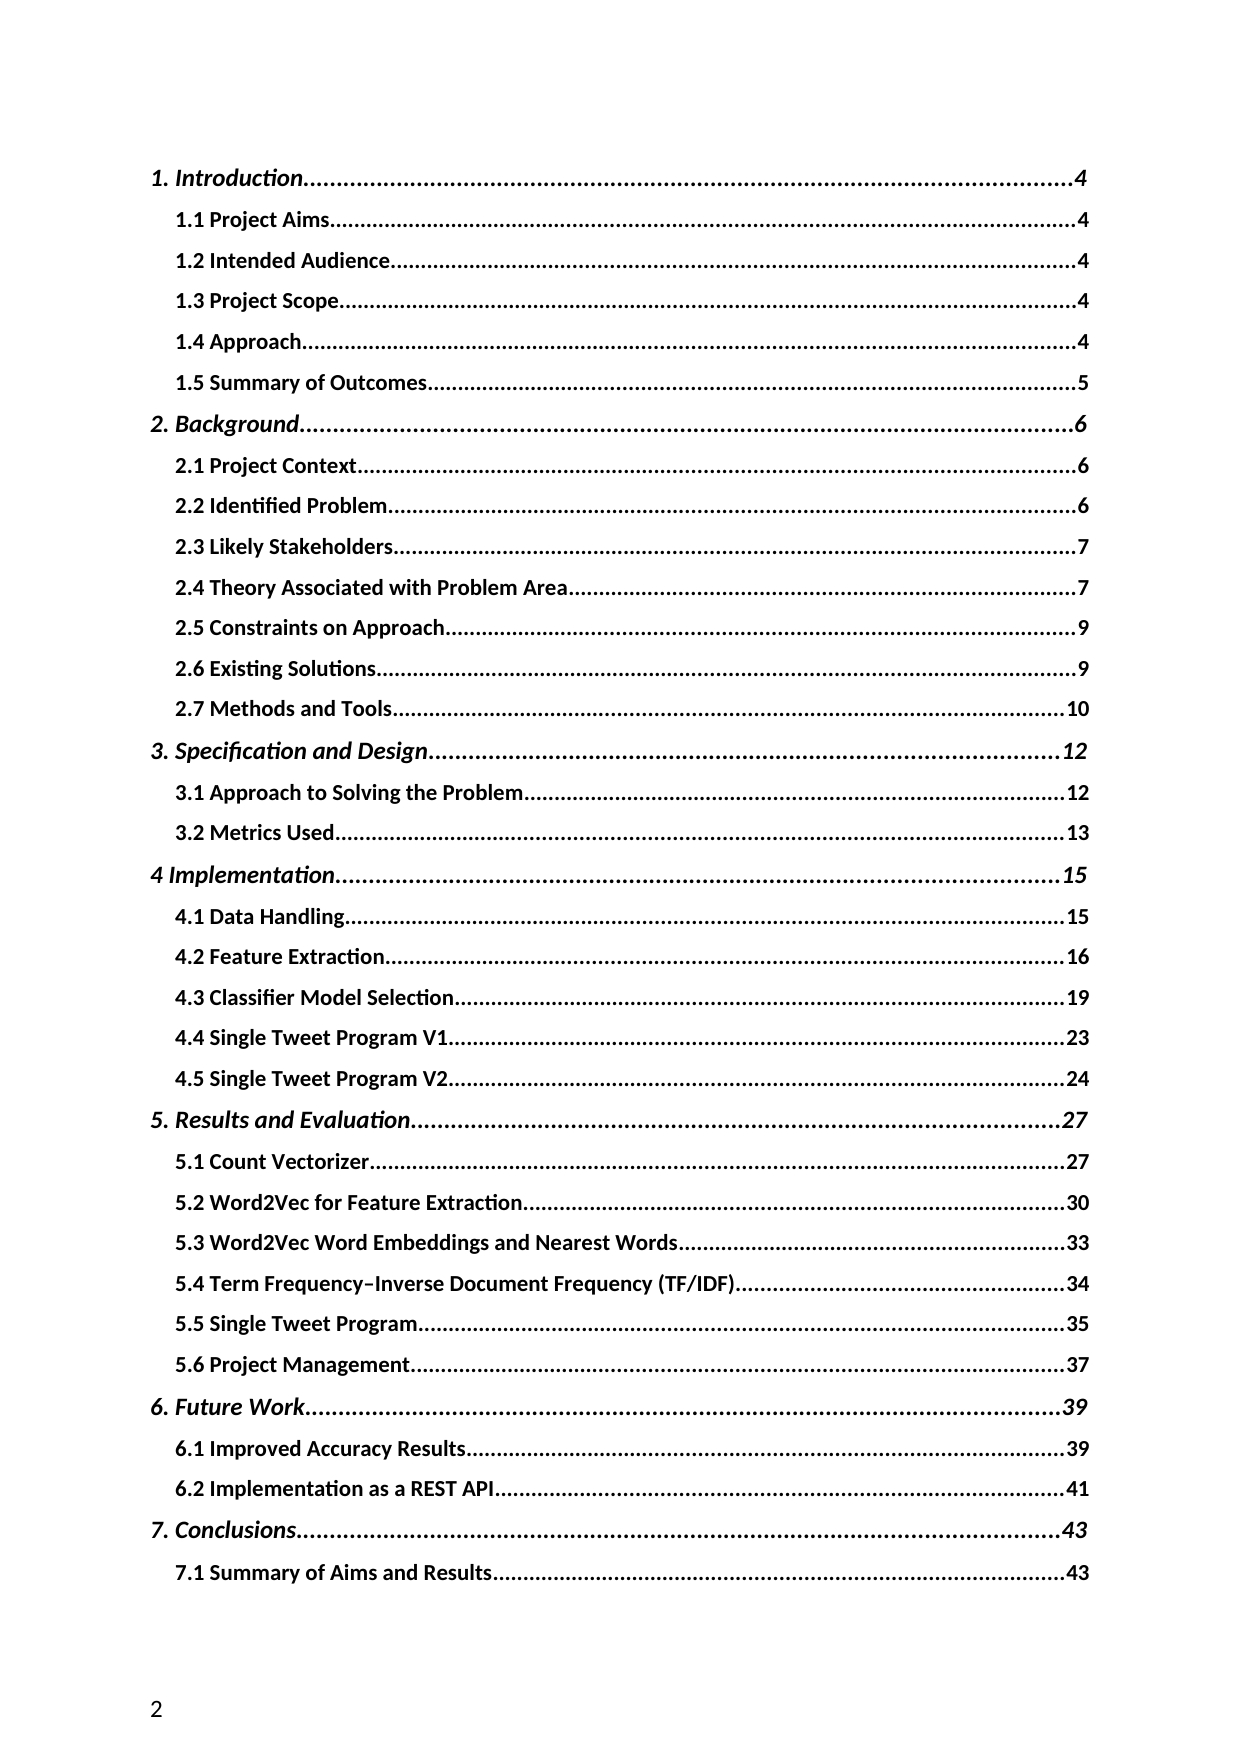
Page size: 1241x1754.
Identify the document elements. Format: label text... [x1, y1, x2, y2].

text 6.2 Implementation as a REST API 41 [175, 1474, 1090, 1502]
text 7.1 Summary of Aims and Results 43 [175, 1558, 1090, 1586]
text 1.4 Approach 4 [175, 327, 1090, 355]
text 4.1 Data Handling 15 [175, 902, 1090, 930]
text 5.1 Count Vectorizer 27 [175, 1147, 1090, 1176]
text 1.5 Summary of Outcomes 5 [175, 368, 1090, 396]
text 4.4 Single Tweet Program V1 23 [175, 1023, 1090, 1051]
text 6. Future Work 39 [150, 1391, 1090, 1421]
text 1.2 Intended Audience 4 [175, 246, 1090, 274]
text 4.5 Single Tweet Program V2 24 [175, 1064, 1090, 1092]
text 3.2 Metrics Used 13 [175, 818, 1090, 846]
text 5.2 Word2Vec for Feature Extraction 30 [175, 1188, 1090, 1216]
text 2. Background 6 [150, 408, 1090, 439]
text 2.3 Likely Stakeholders 7 [175, 532, 1090, 560]
text 5.3 Word2Vec Word Embeddings and Nearest Words 33 [175, 1228, 1090, 1257]
text 5.5 Single Tweet Program 35 [175, 1309, 1090, 1338]
text 2.6 Existing Solutions 9 [175, 654, 1090, 682]
text 4.3 Classifier Model Selection 19 [175, 983, 1090, 1011]
text 3. Specification and Design 12 [150, 735, 1090, 765]
text 2.4 Theory Associated with Problem Area 7 [175, 573, 1090, 601]
text 2.1 Project Context 6 [175, 451, 1090, 479]
text 5.6 Project Management 37 [175, 1350, 1090, 1378]
text 2.5 Constraints on Approach 9 [175, 613, 1090, 641]
text 1.3 Project Scope 4 [175, 287, 1090, 314]
text 6.1 Improved Accuracy Results 39 [175, 1434, 1090, 1462]
text 1.1 Project Aims 4 [175, 206, 1090, 233]
text 2.7 Methods and Tools 10 [175, 694, 1090, 722]
text 4 Implementation 15 [150, 859, 1090, 889]
text 1. Introduction 4 [150, 162, 1090, 193]
text 3.1 Approach to Solving the Problem 12 [175, 778, 1090, 806]
text 2.2 Identified Problem 6 [175, 492, 1090, 520]
text 5.4 Term Frequency–Inverse Document Frequency (TF/IDF) 34 [175, 1269, 1090, 1297]
text 7. Conclusions 43 [150, 1515, 1090, 1545]
text 5. Results and Evaluation 27 [150, 1104, 1090, 1135]
text 4.2 Feature Extraction 16 [175, 942, 1090, 970]
